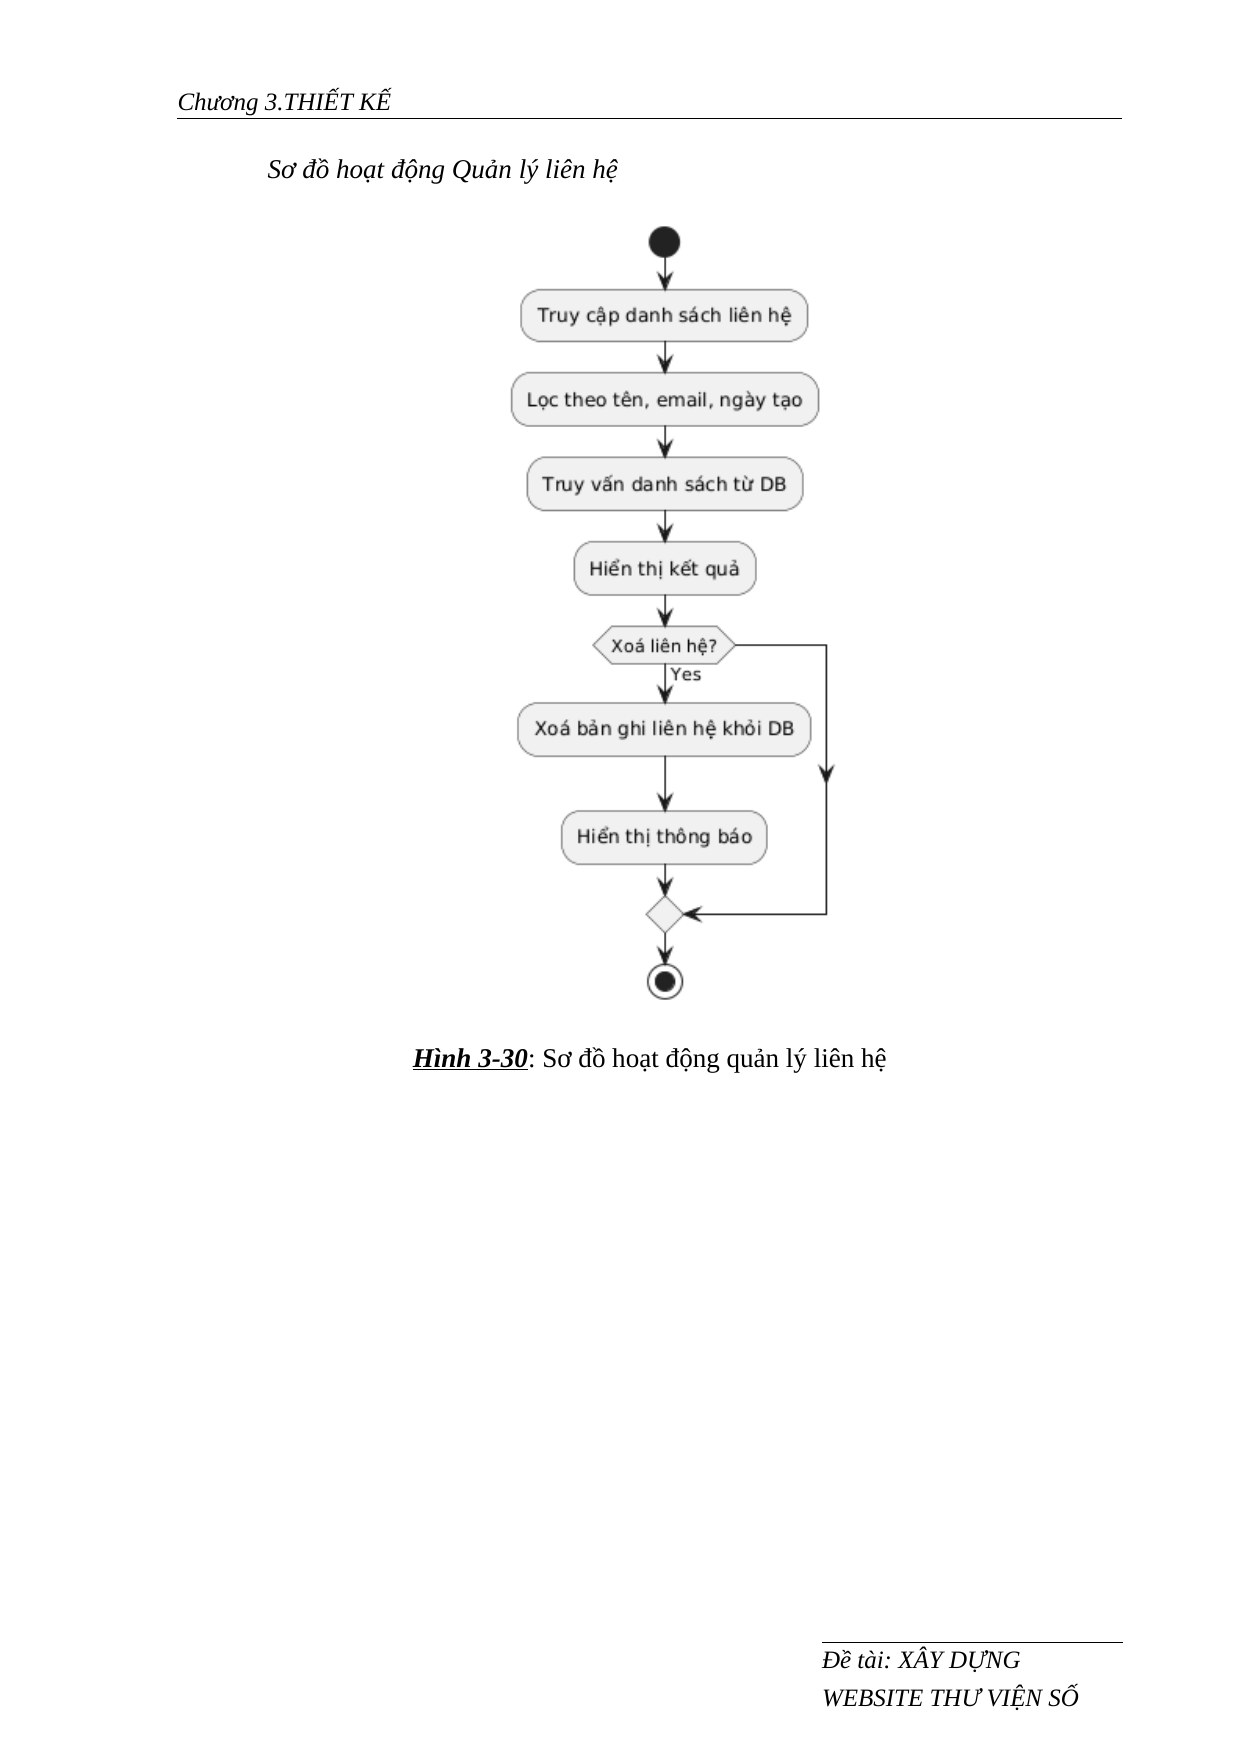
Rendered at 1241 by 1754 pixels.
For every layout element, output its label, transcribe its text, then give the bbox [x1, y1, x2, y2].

subtitle Sơ đồ hoạt động Quản lý liên hệ [177, 153, 1122, 184]
text Hình 3-30: Sơ đồ hoạt động quản lý liên hệ [177, 1042, 1122, 1073]
picture [494, 212, 865, 1014]
